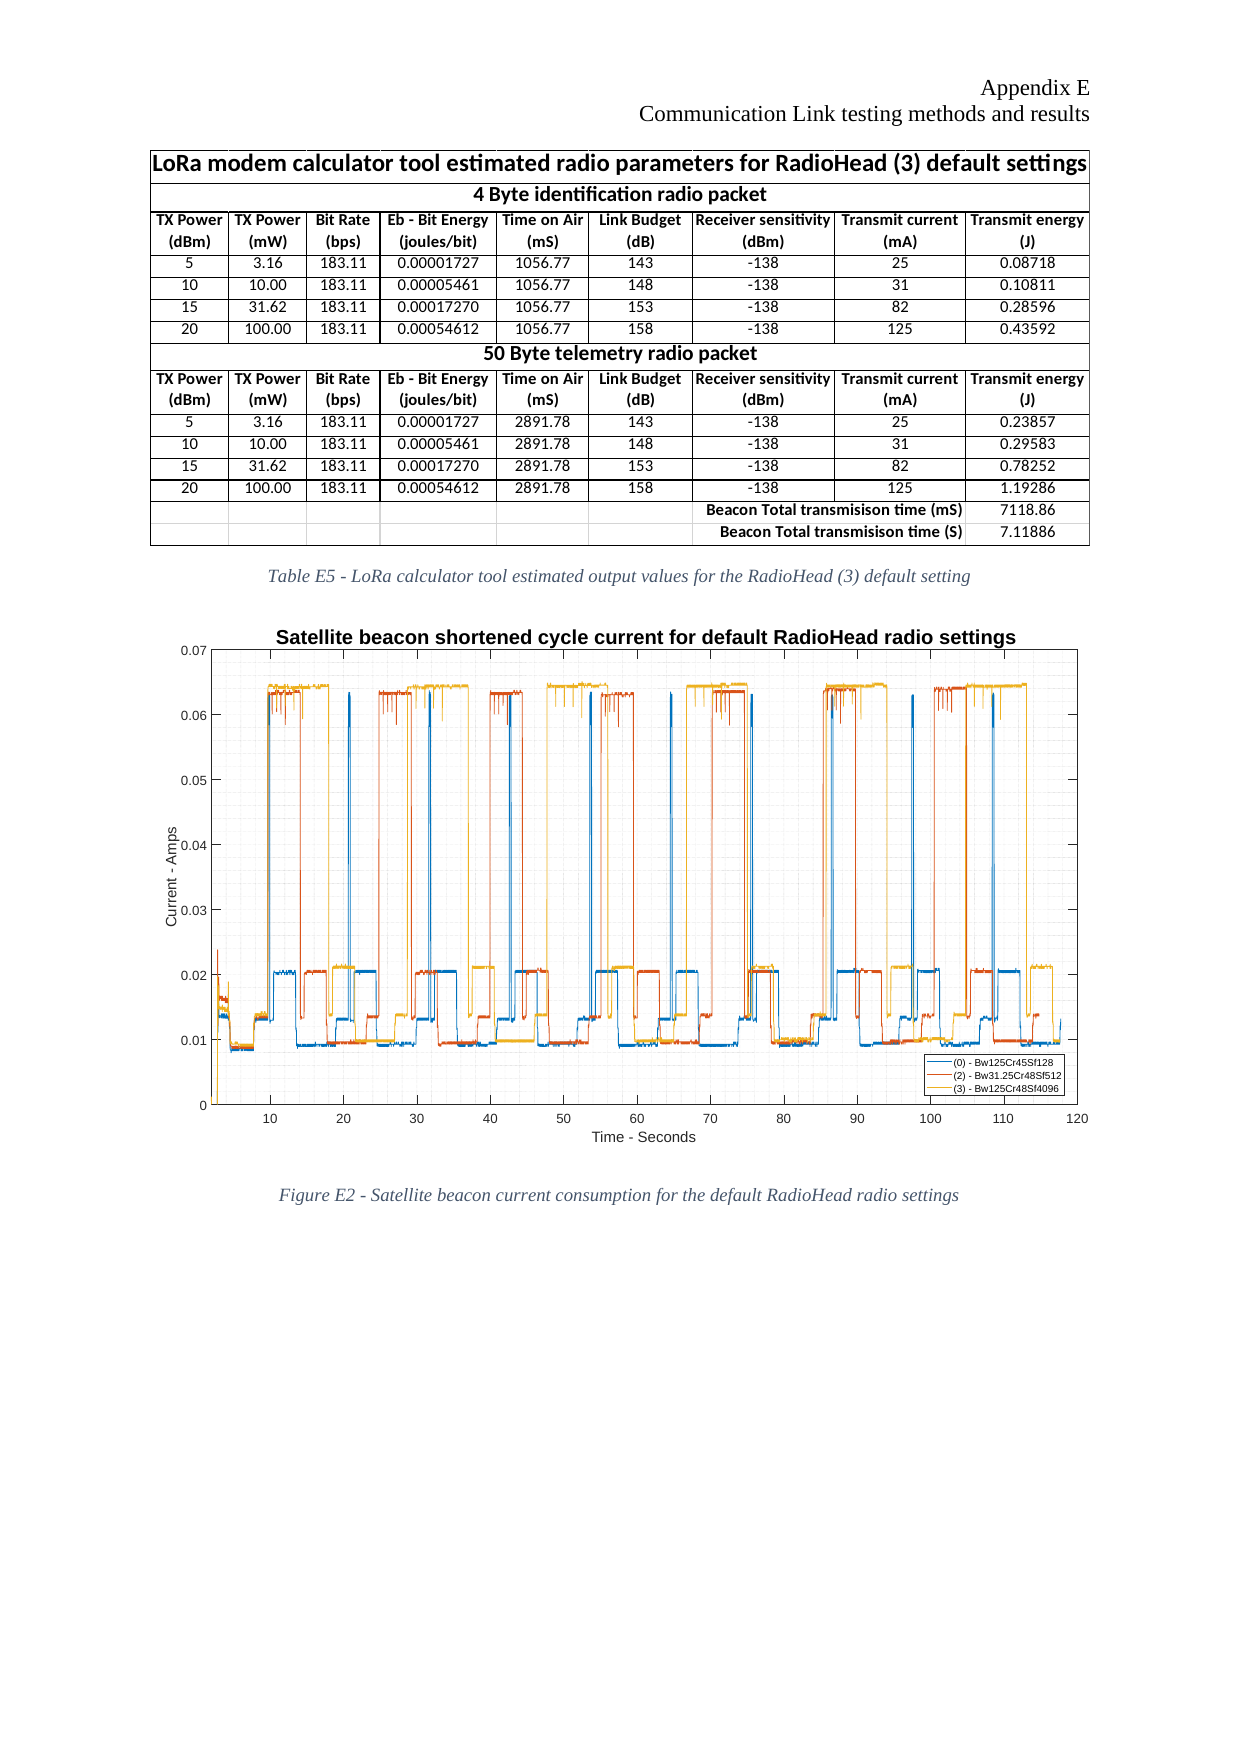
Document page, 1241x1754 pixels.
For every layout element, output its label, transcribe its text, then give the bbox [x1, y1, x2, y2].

text Table E5 - LoRa calculator tool estimated output values for the RadioHead (3) default setting [150, 565, 1090, 587]
text Figure E2 - Satellite beacon current consumption for the default RadioHead radio settings [150, 1184, 1090, 1206]
